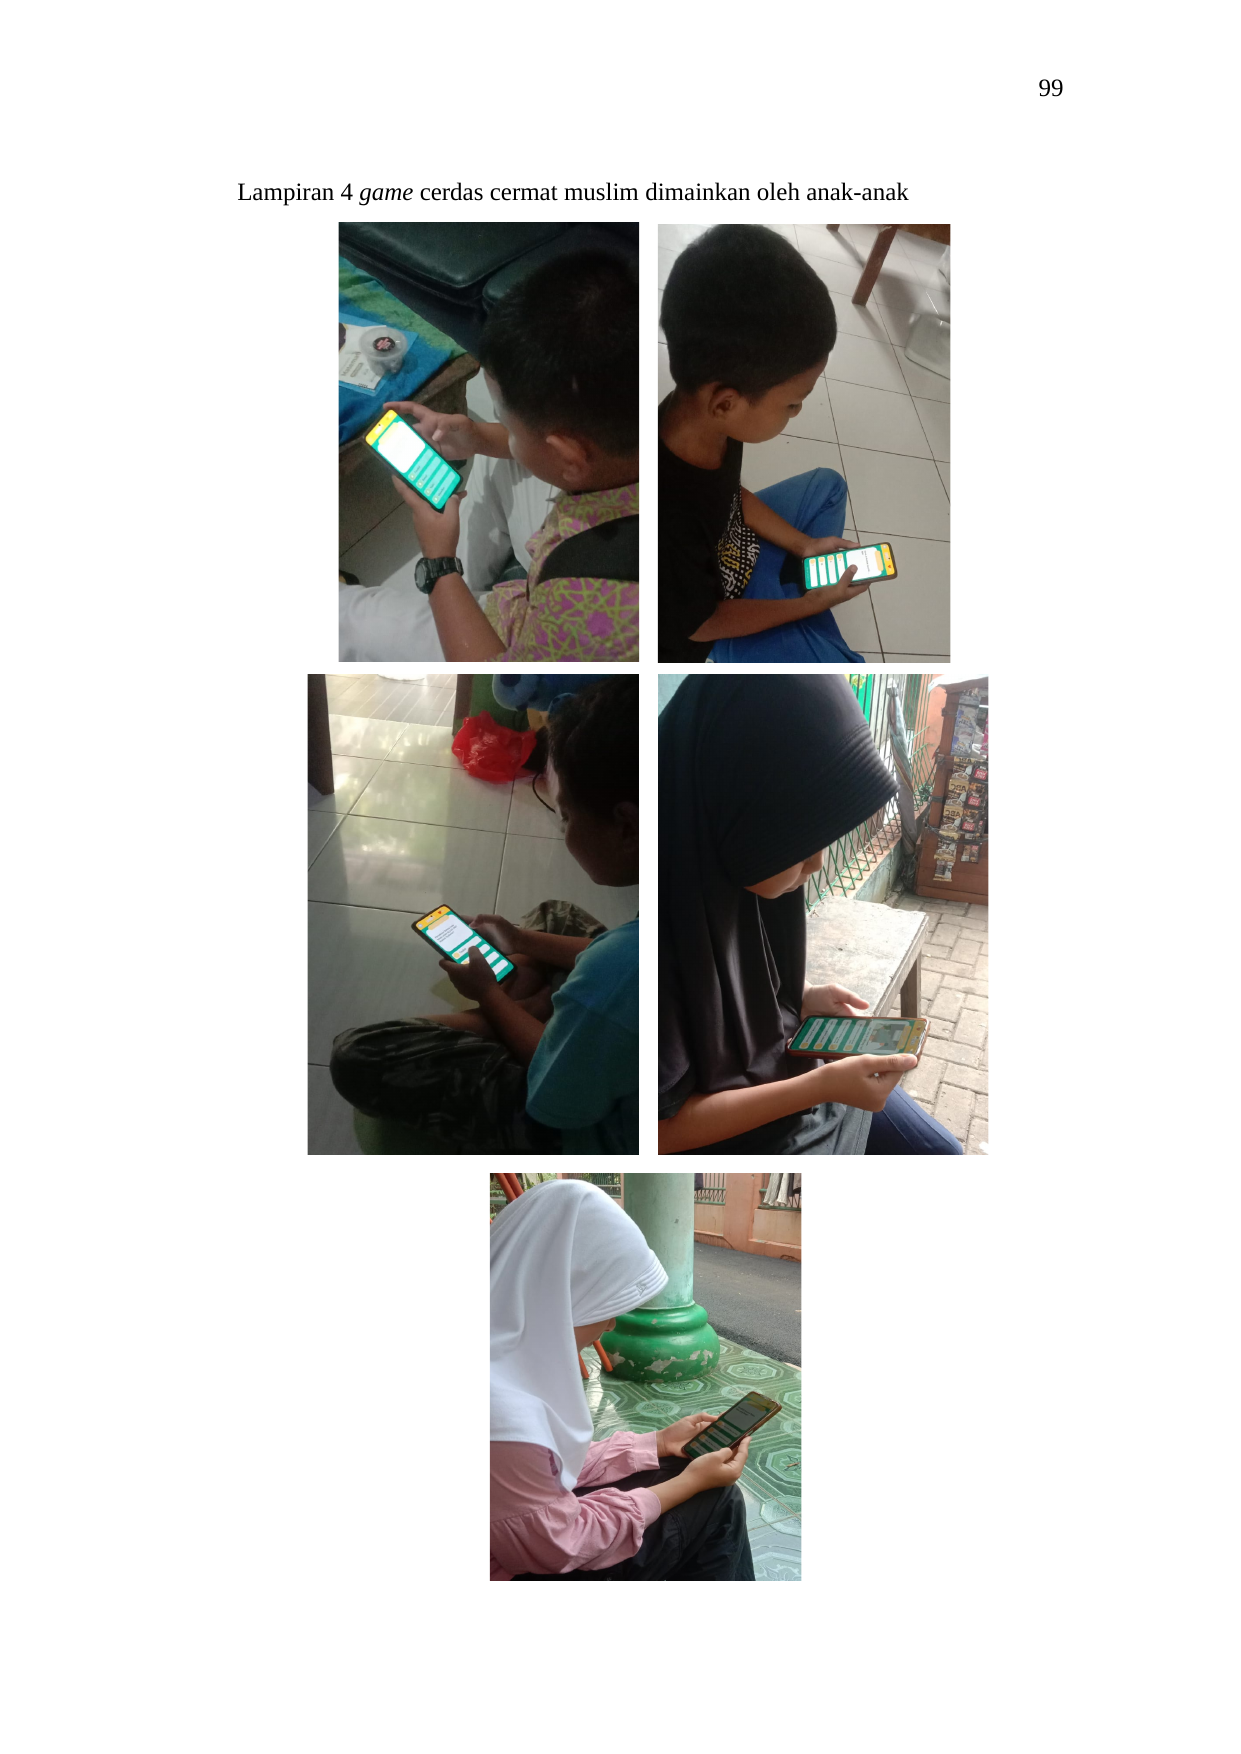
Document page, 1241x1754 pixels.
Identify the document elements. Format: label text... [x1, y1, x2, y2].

picture [489, 1173, 802, 1581]
picture [658, 674, 989, 1155]
picture [657, 224, 951, 663]
text Lampiran 4 game cerdas cermat muslim dimainkan oleh anak-anak [237, 177, 1063, 206]
picture [338, 222, 640, 662]
picture [307, 674, 639, 1155]
